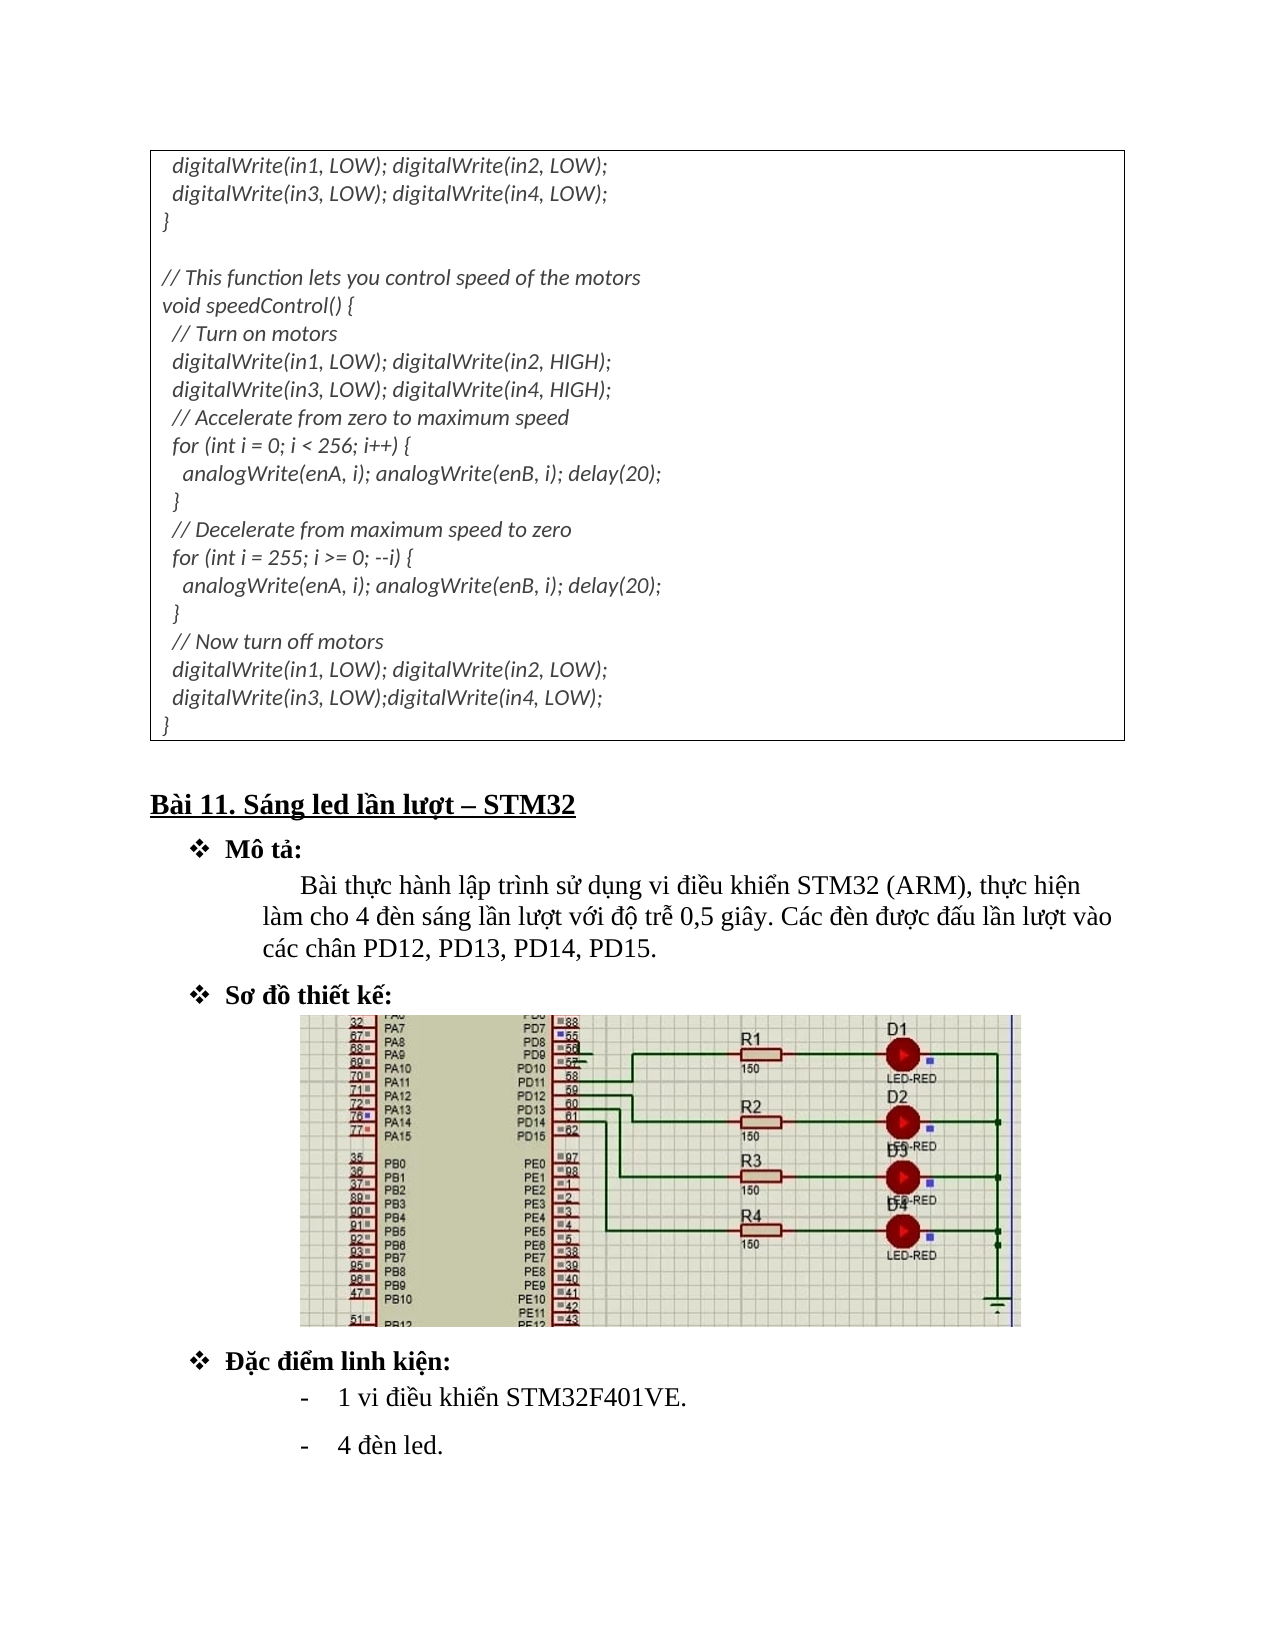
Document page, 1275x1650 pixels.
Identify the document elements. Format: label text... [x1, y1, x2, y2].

subtitle Mô tả: [187, 833, 1125, 865]
subtitle Sơ đồ thiết kế: [187, 979, 1125, 1011]
subtitle Bài thực hành lập trình sử dụng vi điều khiển STM32 (ARM), thực hiện làm cho 4 đèn sáng lần lượt với độ trễ 0,5 giây. Các đèn được đấu lần lượt vào các chân PD12, PD13, PD14, PD15. [262, 869, 1125, 963]
subtitle Bài 11. Sáng led lần lượt – STM32 [150, 787, 1125, 821]
subtitle Đặc điểm linh kiện: [187, 1345, 1125, 1376]
picture [300, 1015, 1022, 1327]
subtitle 1 vi điều khiển STM32F401VE. [300, 1381, 1125, 1412]
subtitle 4 đèn led. [300, 1429, 1125, 1460]
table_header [151, 151, 1124, 739]
